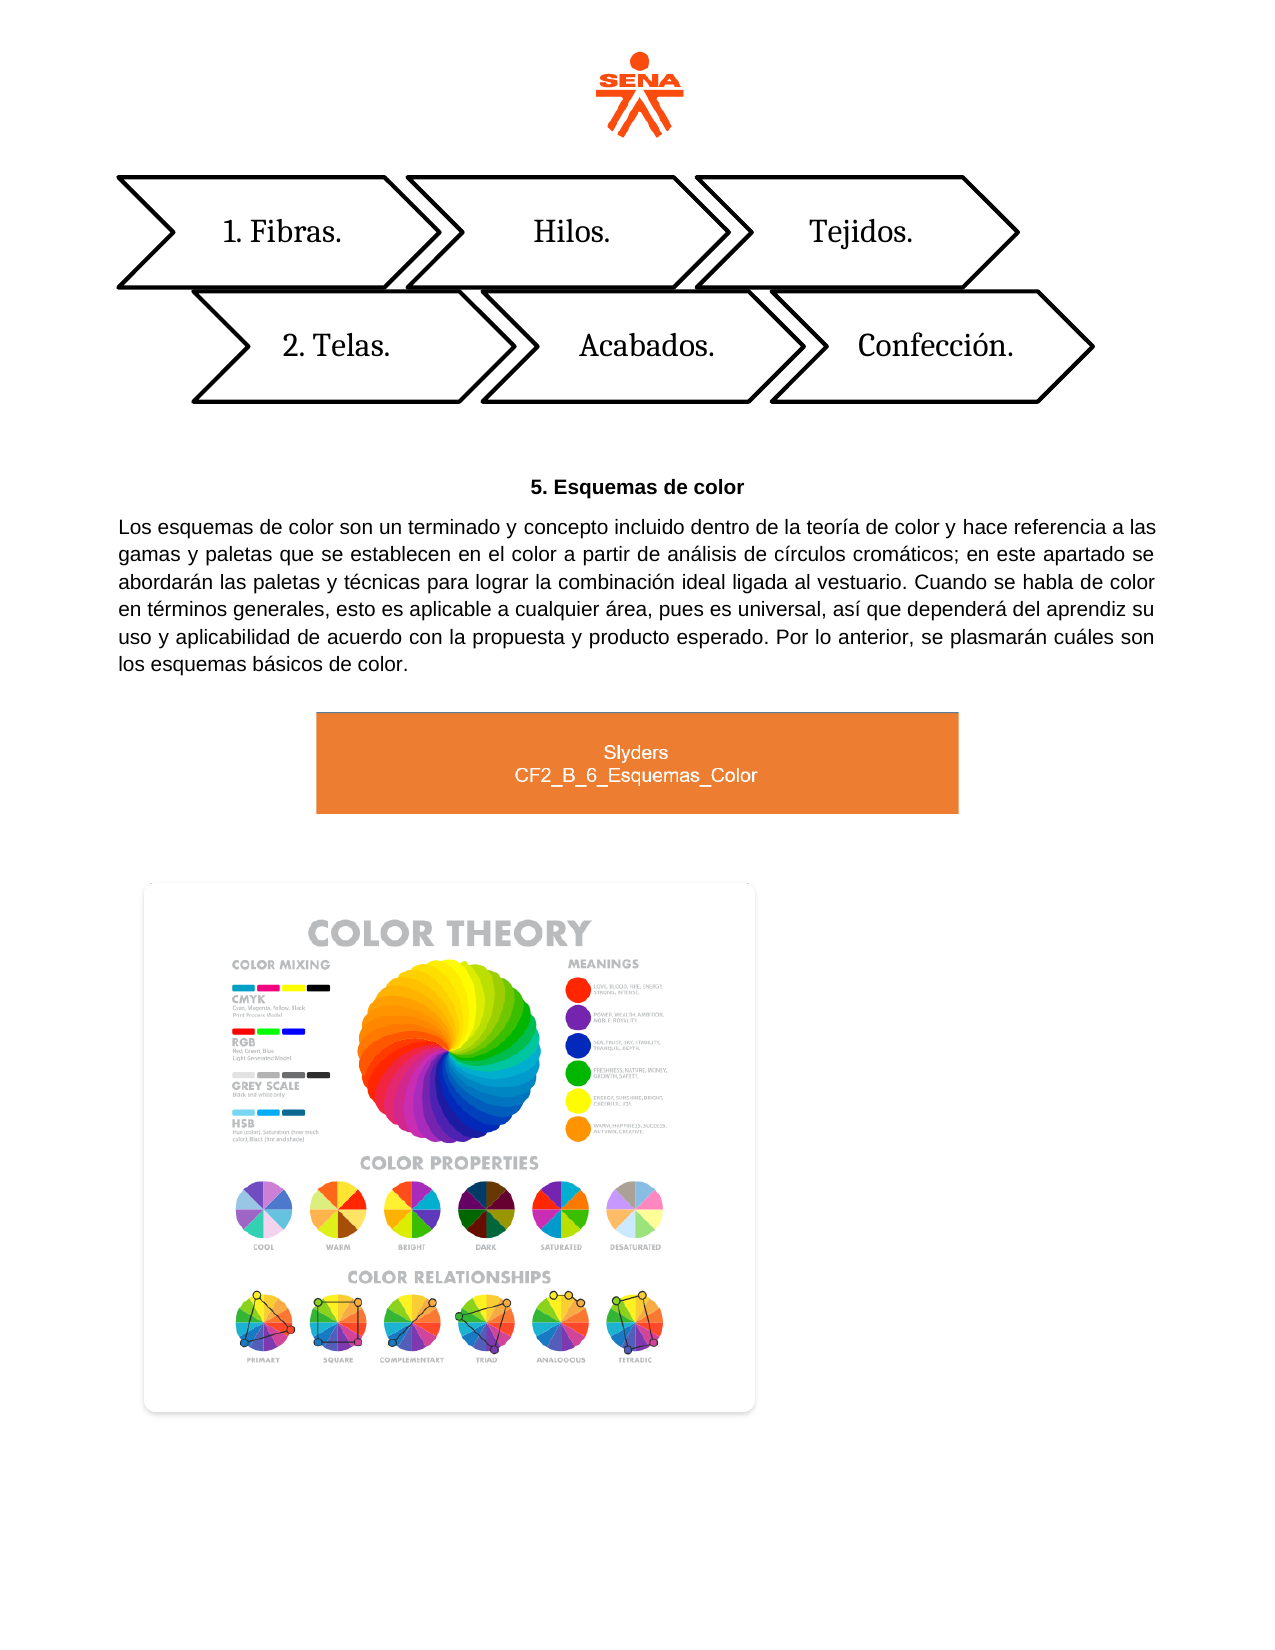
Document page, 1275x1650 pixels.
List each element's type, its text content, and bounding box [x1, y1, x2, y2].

picture [585, 48, 690, 142]
picture [316, 707, 959, 814]
text 5. Esquemas de color [118, 475, 1157, 499]
text Los esquemas de color son un terminado y concepto incluido dentro de la teoría de color y hace referencia a las gamas y paletas que se establecen en el color a partir de análisis de círculos cromáticos; en este apartado se abordarán las paletas y técnicas para lograr la combinación ideal ligada al vestuario. Cuando se habla de color en términos generales, esto es aplicable a cualquier área, pues es universal, así que dependerá del aprendiz su uso y aplicabilidad de acuerdo con la propuesta y producto esperado. Por lo anterior, se plasmarán cuáles son los esquemas básicos de color. [118, 515, 1157, 676]
